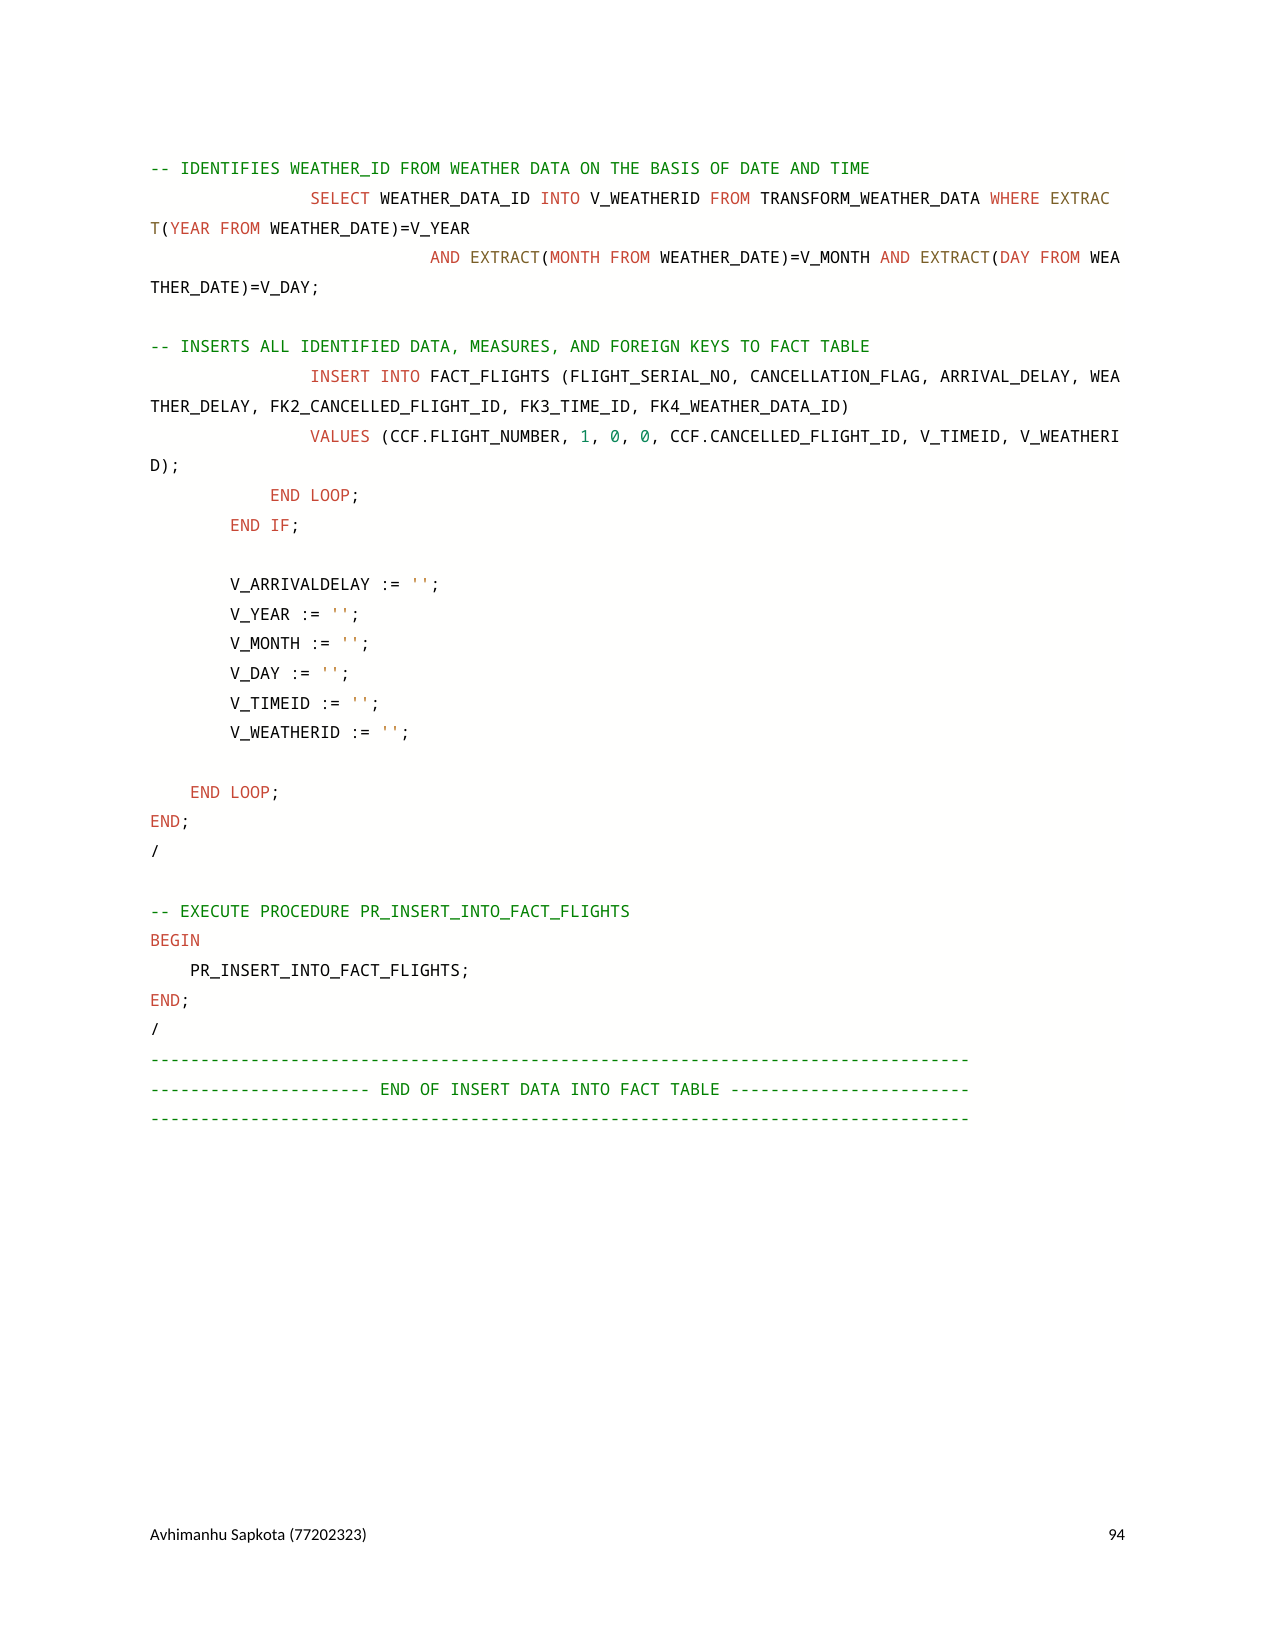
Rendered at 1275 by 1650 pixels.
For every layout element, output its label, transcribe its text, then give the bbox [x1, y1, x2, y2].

text V_WEATHERID := ''; [150, 714, 1125, 744]
text -- EXECUTE PROCEDURE PR_INSERT_INTO_FACT_FLIGHTS [150, 892, 1125, 922]
text / [150, 1011, 1125, 1041]
text -- INSERTS ALL IDENTIFIED DATA, MEASURES, AND FOREIGN KEYS TO FACT TABLE [150, 328, 1125, 358]
text END LOOP; [150, 477, 1125, 506]
text END IF; [150, 506, 1125, 536]
text PR_INSERT_INTO_FACT_FLIGHTS; [150, 952, 1125, 981]
text INSERT INTO FACT_FLIGHTS (FLIGHT_SERIAL_NO, CANCELLATION_FLAG, ARRIVAL_DELAY, WEATHER_DELAY, FK2_CANCELLED_FLIGHT_ID, FK3_TIME_ID, FK4_WEATHER_DATA_ID) [150, 358, 1125, 417]
text AND EXTRACT(MONTH FROM WEATHER_DATE)=V_MONTH AND EXTRACT(DAY FROM WEATHER_DATE)=V_DAY; [150, 239, 1125, 298]
text V_TIMEID := ''; [150, 684, 1125, 714]
text END; [150, 981, 1125, 1011]
text VALUES (CCF.FLIGHT_NUMBER, 1, 0, 0, CCF.CANCELLED_FLIGHT_ID, V_TIMEID, V_WEATHERID); [150, 417, 1125, 477]
text ---------------------------------------------------------------------------------- [150, 1100, 1125, 1130]
text V_DAY := ''; [150, 655, 1125, 684]
text END LOOP; [150, 773, 1125, 803]
text SELECT WEATHER_DATA_ID INTO V_WEATHERID FROM TRANSFORM_WEATHER_DATA WHERE EXTRACT(YEAR FROM WEATHER_DATE)=V_YEAR [150, 180, 1125, 239]
text V_MONTH := ''; [150, 625, 1125, 655]
text ---------------------- END OF INSERT DATA INTO FACT TABLE ------------------------ [150, 1070, 1125, 1100]
text BEGIN [150, 922, 1125, 952]
text ---------------------------------------------------------------------------------- [150, 1041, 1125, 1070]
text END; [150, 803, 1125, 833]
text / [150, 833, 1125, 862]
text -- IDENTIFIES WEATHER_ID FROM WEATHER DATA ON THE BASIS OF DATE AND TIME [150, 150, 1125, 180]
text V_ARRIVALDELAY := ''; [150, 566, 1125, 595]
text V_YEAR := ''; [150, 595, 1125, 625]
